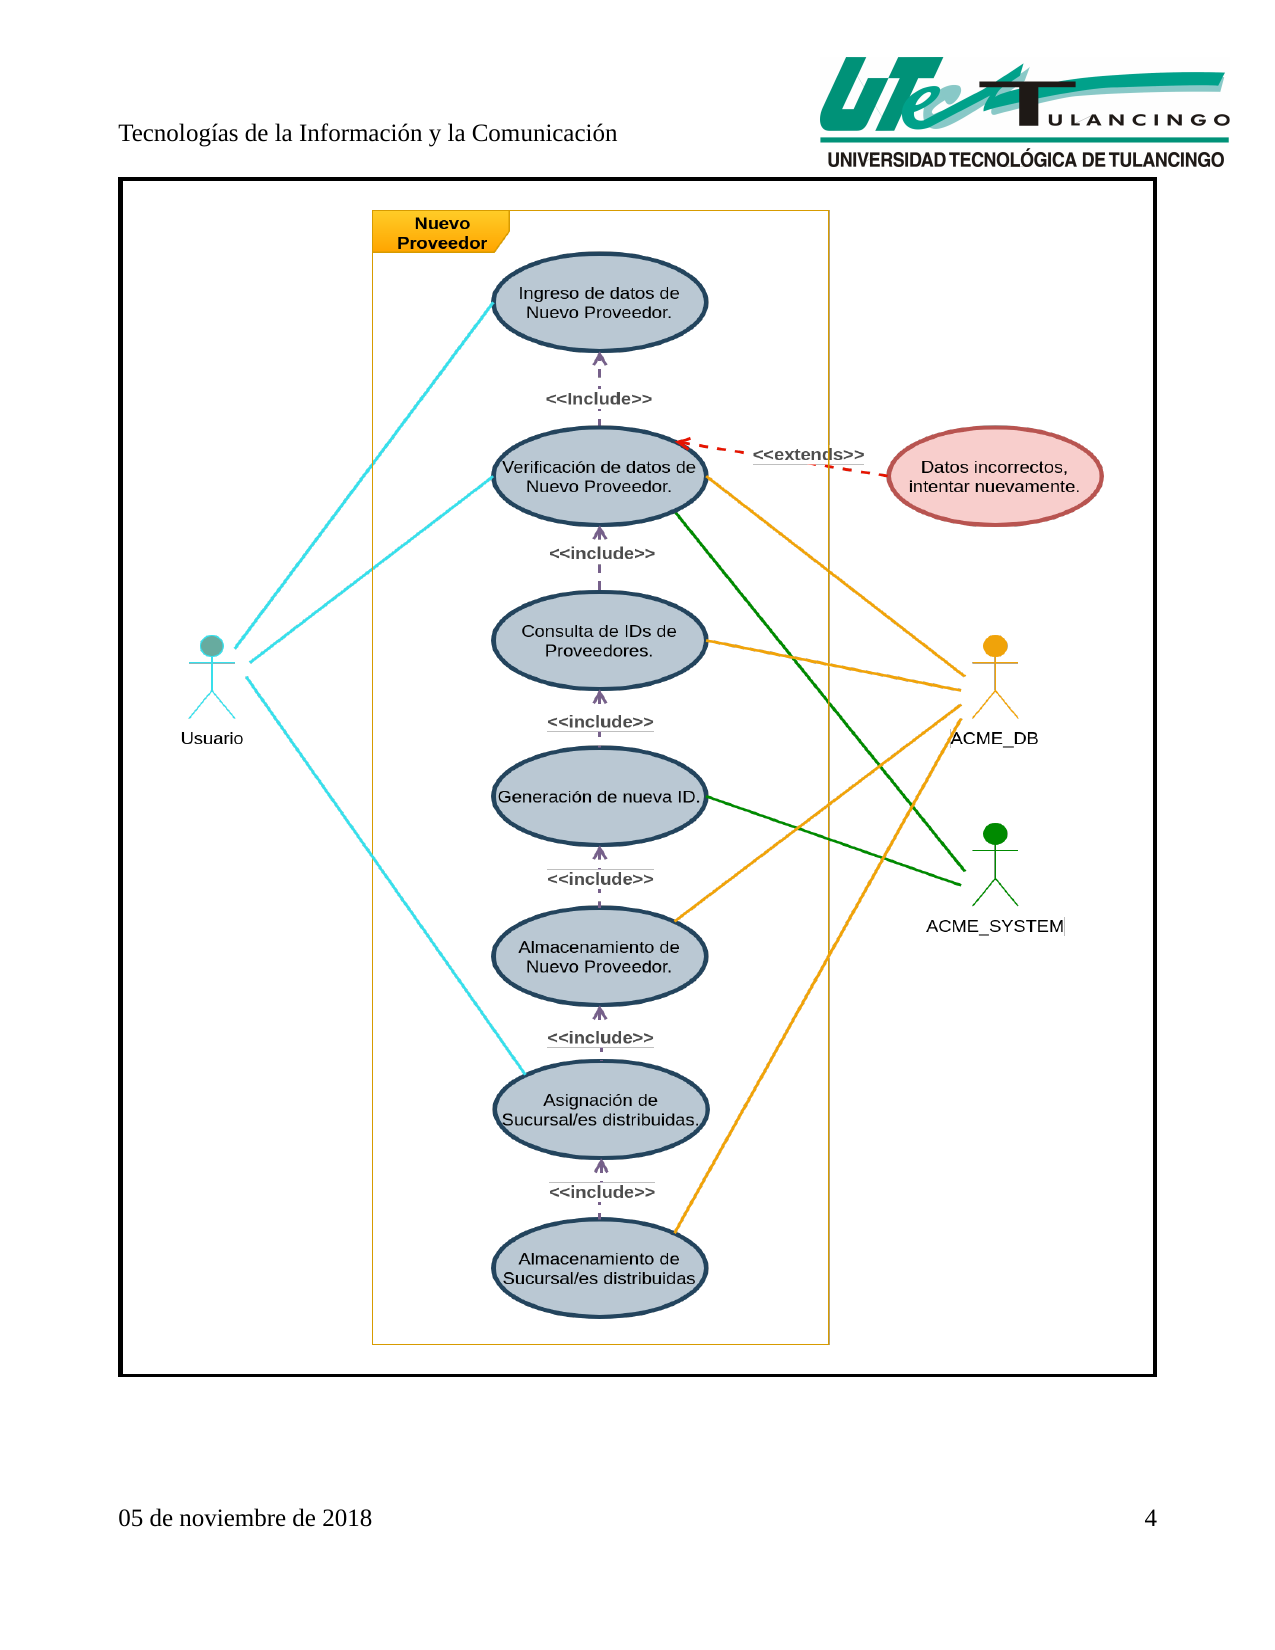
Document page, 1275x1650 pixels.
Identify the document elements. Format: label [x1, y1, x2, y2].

picture [118, 176, 1157, 1377]
picture [820, 57, 1230, 167]
